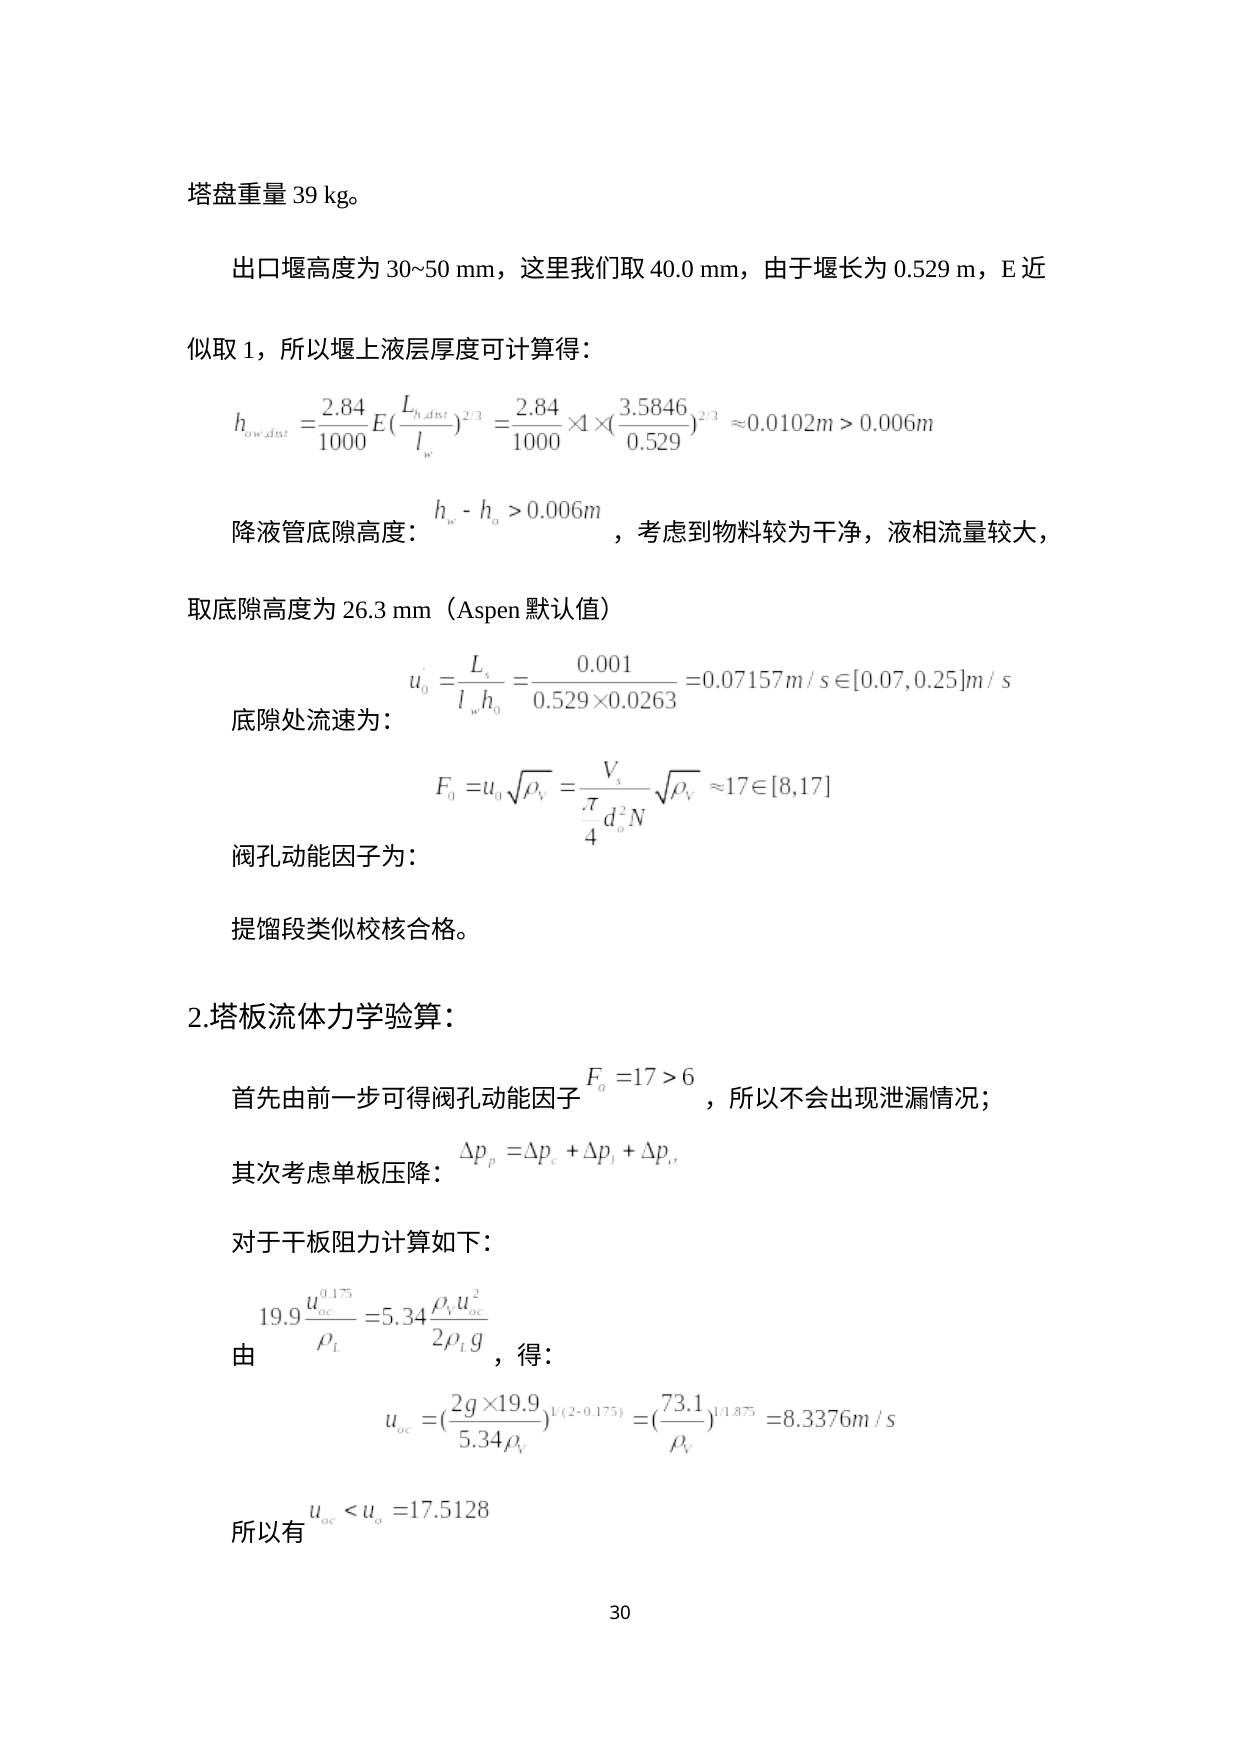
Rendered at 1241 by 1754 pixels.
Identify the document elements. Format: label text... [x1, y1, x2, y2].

text 对于干板阻力计算如下： [187, 1208, 1053, 1273]
text 所以有 [187, 1493, 1053, 1558]
subtitle 2.塔板流体力学验算： [187, 982, 1053, 1047]
text 其次考虑单板压降： [187, 1134, 1053, 1199]
text 降液管底隙高度： ，考虑到物料较为干净，液相流量较大，取底隙高度为26.3 mm（Aspen默认值） [187, 494, 1053, 640]
text 由，得： [231, 1282, 1053, 1379]
text 首先由前一步可得阀孔动能因子 ，所以不会出现泄漏情况； [187, 1060, 1053, 1125]
text 阀孔动能因子为： [187, 756, 1053, 886]
text 底隙处流速为： [187, 649, 1053, 747]
text 出口堰高度为30~50 mm，这里我们取40.0 mm，由于堰长为0.529 m，E近似取1，所以堰上液层厚度可计算得： [187, 234, 1053, 380]
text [187, 160, 1053, 225]
text 提馏段类似校核合格。 [187, 895, 1053, 960]
